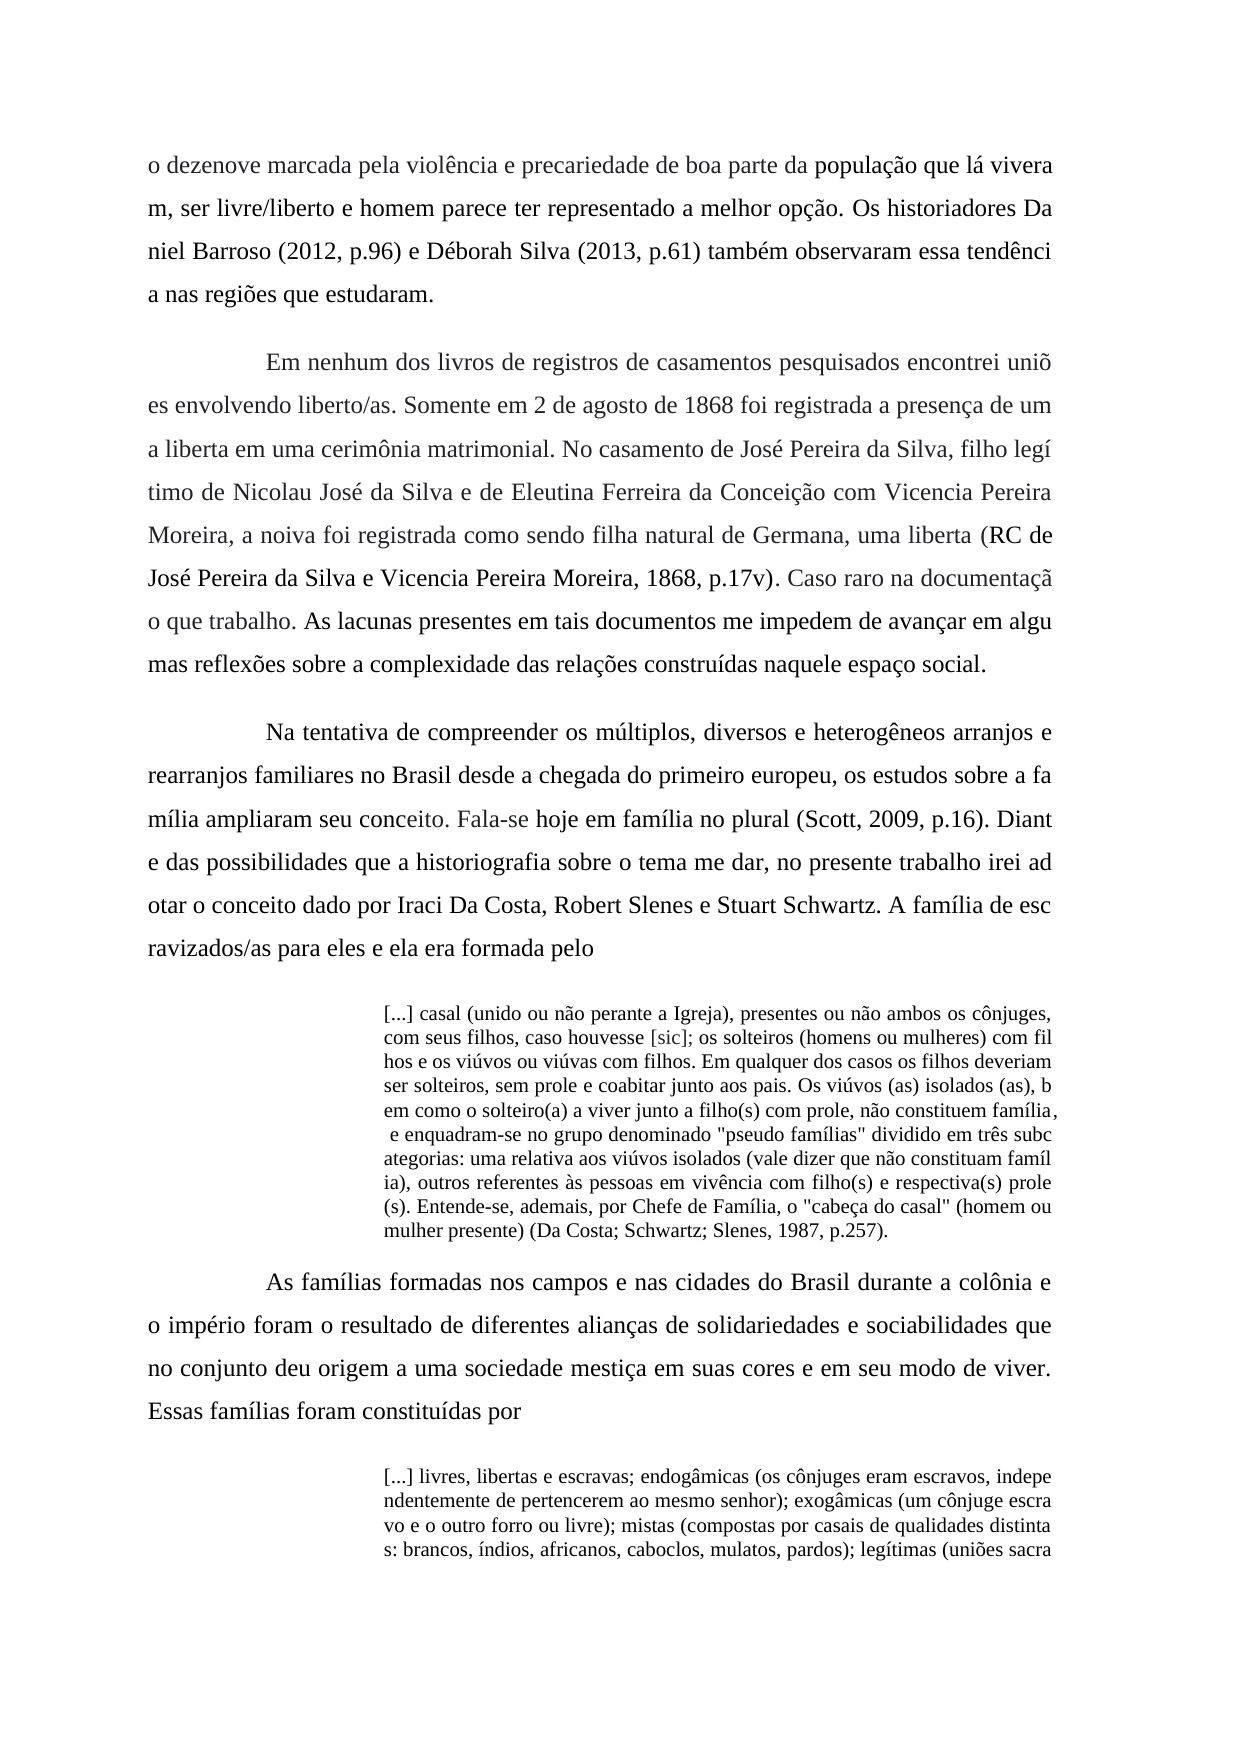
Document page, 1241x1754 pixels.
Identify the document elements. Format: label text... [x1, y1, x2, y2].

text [148, 179, 1053, 308]
text Na tentativa de compreender os múltiplos, diversos e heterogêneos arranjos e rearranjos familiares no Brasil desde a chegada do primeiro europeu, os estudos sobre a família ampliaram seu conceito. Fala-se hoje em família no plural (Scott, 2009, p.16). Diante das possibilidades que a historiografia sobre o tema me dar, no presente trabalho irei adotar o conceito dado por Iraci Da Costa, Robert Slenes e Stuart Schwartz. A família de escravizados/as para eles e ela era formada pelo [148, 717, 1053, 962]
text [384, 1464, 1053, 1561]
text [...] casal (unido ou não perante a Igreja), presentes ou não ambos os cônjuges, com seus filhos, caso houvesse [sic]; os solteiros (homens ou mulheres) com filhos e os viúvos ou viúvas com filhos. Em qualquer dos casos os filhos deveriam ser solteiros, sem prole e coabitar junto aos pais. Os viúvos (as) isolados (as), bem como o solteiro(a) a viver junto a filho(s) com prole, não constituem família, e enquadram-se no grupo denominado "pseudo famílias" dividido em três subcategorias: uma relativa aos viúvos isolados (vale dizer que não constituam família), outros referentes às pessoas em vivência com filho(s) e respectiva(s) prole(s). Entende-se, ademais, por Chefe de Família, o "cabeça do casal" (homem ou mulher presente) (Da Costa; Schwartz; Slenes, 1987, p.257). [384, 1001, 1053, 1242]
text As famílias formadas nos campos e nas cidades do Brasil durante a colônia e o império foram o resultado de diferentes alianças de solidariedades e sociabilidades que no conjunto deu origem a uma sociedade mestiça em suas cores e em seu modo de viver. Essas famílias foram constituídas por [148, 1267, 1053, 1425]
text Em nenhum dos livros de registros de casamentos pesquisados encontrei uniões envolvendo liberto/as. Somente em 2 de agosto de 1868 foi registrada a presença de uma liberta em uma cerimônia matrimonial. No casamento de José Pereira da Silva, filho legítimo de Nicolau José da Silva e de Eleutina Ferreira da Conceição com Vicencia Pereira Moreira, a noiva foi registrada como sendo filha natural de Germana, uma liberta (RC de José Pereira da Silva e Vicencia Pereira Moreira, 1868, p.17v). Caso raro na documentação que trabalho. As lacunas presentes em tais documentos me impedem de avançar em algumas reflexões sobre a complexidade das relações construídas naquele espaço social. [148, 347, 1053, 678]
